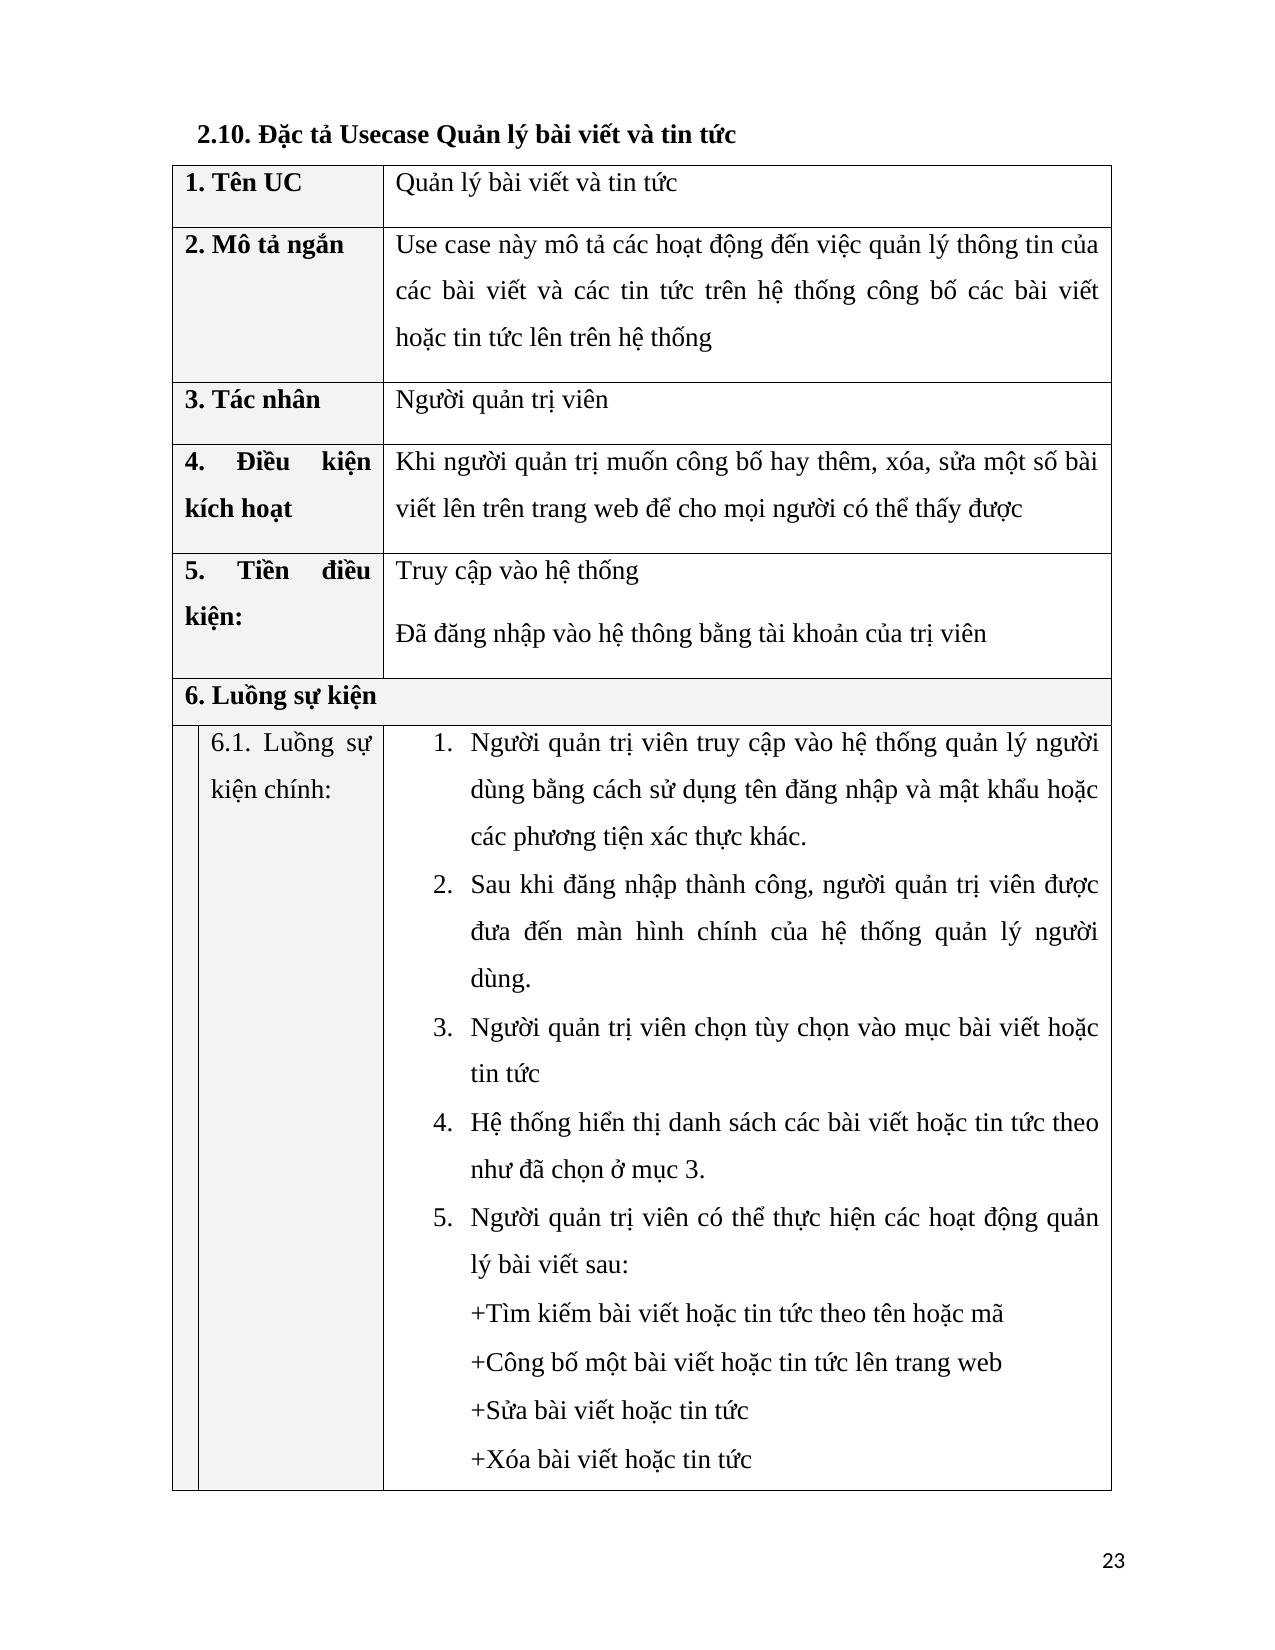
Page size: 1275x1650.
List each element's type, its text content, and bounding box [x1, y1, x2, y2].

table_cell Khi người quản trị muốn công bố hay thêm, xóa, sửa một số bài viết lên trên trang web để cho mọi người có thể thấy được [384, 445, 1111, 553]
table_cell 4. Điều kiện kích hoạt [173, 445, 383, 553]
table_cell 2. Mô tả ngắn [173, 228, 383, 382]
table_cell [199, 726, 383, 1489]
table_cell Người quản trị viên [384, 383, 1111, 444]
table_cell Use case này mô tả các hoạt động đến việc quản lý thông tin của các bài viết và các tin tức trên hệ thống công bố các bài viết hoặc tin tức lên trên hệ thống [384, 228, 1111, 382]
table_cell 3. Tác nhân [173, 383, 383, 444]
table_header Quản lý bài viết và tin tức [384, 166, 1111, 227]
table_cell 5. Tiền điều kiện: [173, 554, 383, 678]
table_cell Truy cập vào hệ thống Đã đăng nhập vào hệ thông bằng tài khoản của trị viên [384, 554, 1111, 678]
table_cell [173, 726, 198, 1489]
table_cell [384, 726, 1111, 1489]
subtitle Đặc tả Usecase Quản lý bài viết và tin tức [197, 118, 1125, 149]
table_cell 6. Luồng sự kiện [173, 679, 1111, 725]
table_header 1. Tên UC [173, 166, 383, 227]
